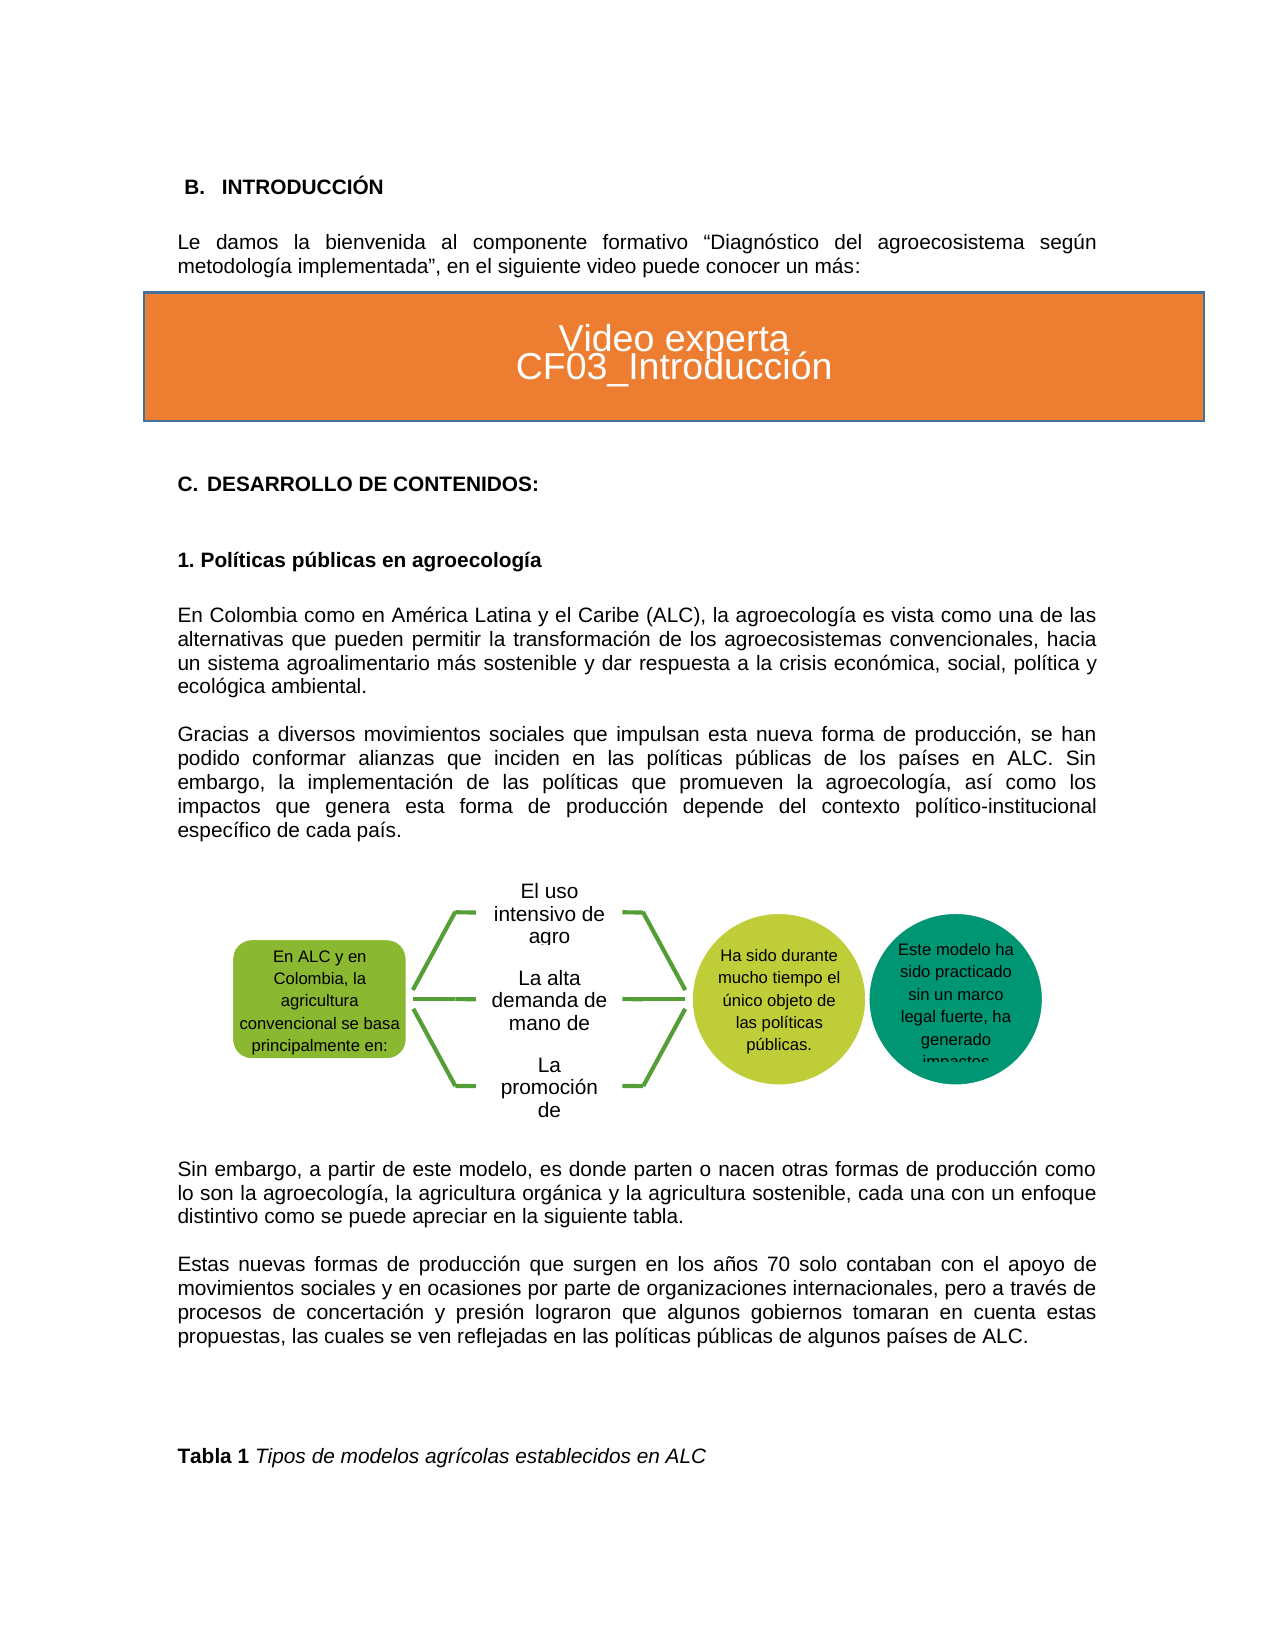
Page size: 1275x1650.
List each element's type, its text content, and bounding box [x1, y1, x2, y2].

list DESARROLLO DE CONTENIDOS: [177, 472, 1098, 496]
text Tabla 1 Tipos de modelos agrícolas establecidos en ALC [177, 1444, 1098, 1468]
text Le damos la bienvenida al componente formativo “Diagnóstico del agroecosistema según metodología implementada”, en el siguiente video puede conocer un más: [177, 230, 1098, 278]
text Estas nuevas formas de producción que surgen en los años 70 solo contaban con el apoyo de movimientos sociales y en ocasiones por parte de organizaciones internacionales, pero a través de procesos de concertación y presión lograron que algunos gobiernos tomaran en cuenta estas propuestas, las cuales se ven reflejadas en las políticas públicas de algunos países de ALC. [177, 1252, 1098, 1348]
text 1. Políticas públicas en agroecología [177, 547, 1098, 571]
text En Colombia como en América Latina y el Caribe (ALC), la agroecología es vista como una de las alternativas que pueden permitir la transformación de los agroecosistemas convencionales, hacia un sistema agroalimentario más sostenible y dar respuesta a la crisis económica, social, política y ecológica ambiental. [177, 602, 1098, 698]
text Gracias a diversos movimientos sociales que impulsan esta nueva forma de producción, se han podido conformar alianzas que inciden en las políticas públicas de los países en ALC. Sin embargo, la implementación de las políticas que promueven la agroecología, así como los impactos que genera esta forma de producción depende del contexto político-institucional específico de cada país. [177, 722, 1098, 842]
text Sin embargo, a partir de este modelo, es donde parten o nacen otras formas de producción como lo son la agroecología, la agricultura orgánica y la agricultura sostenible, cada una con un enfoque distintivo como se puede apreciar en la siguiente tabla. [177, 1156, 1098, 1228]
list INTRODUCCIÓN [184, 175, 1098, 199]
